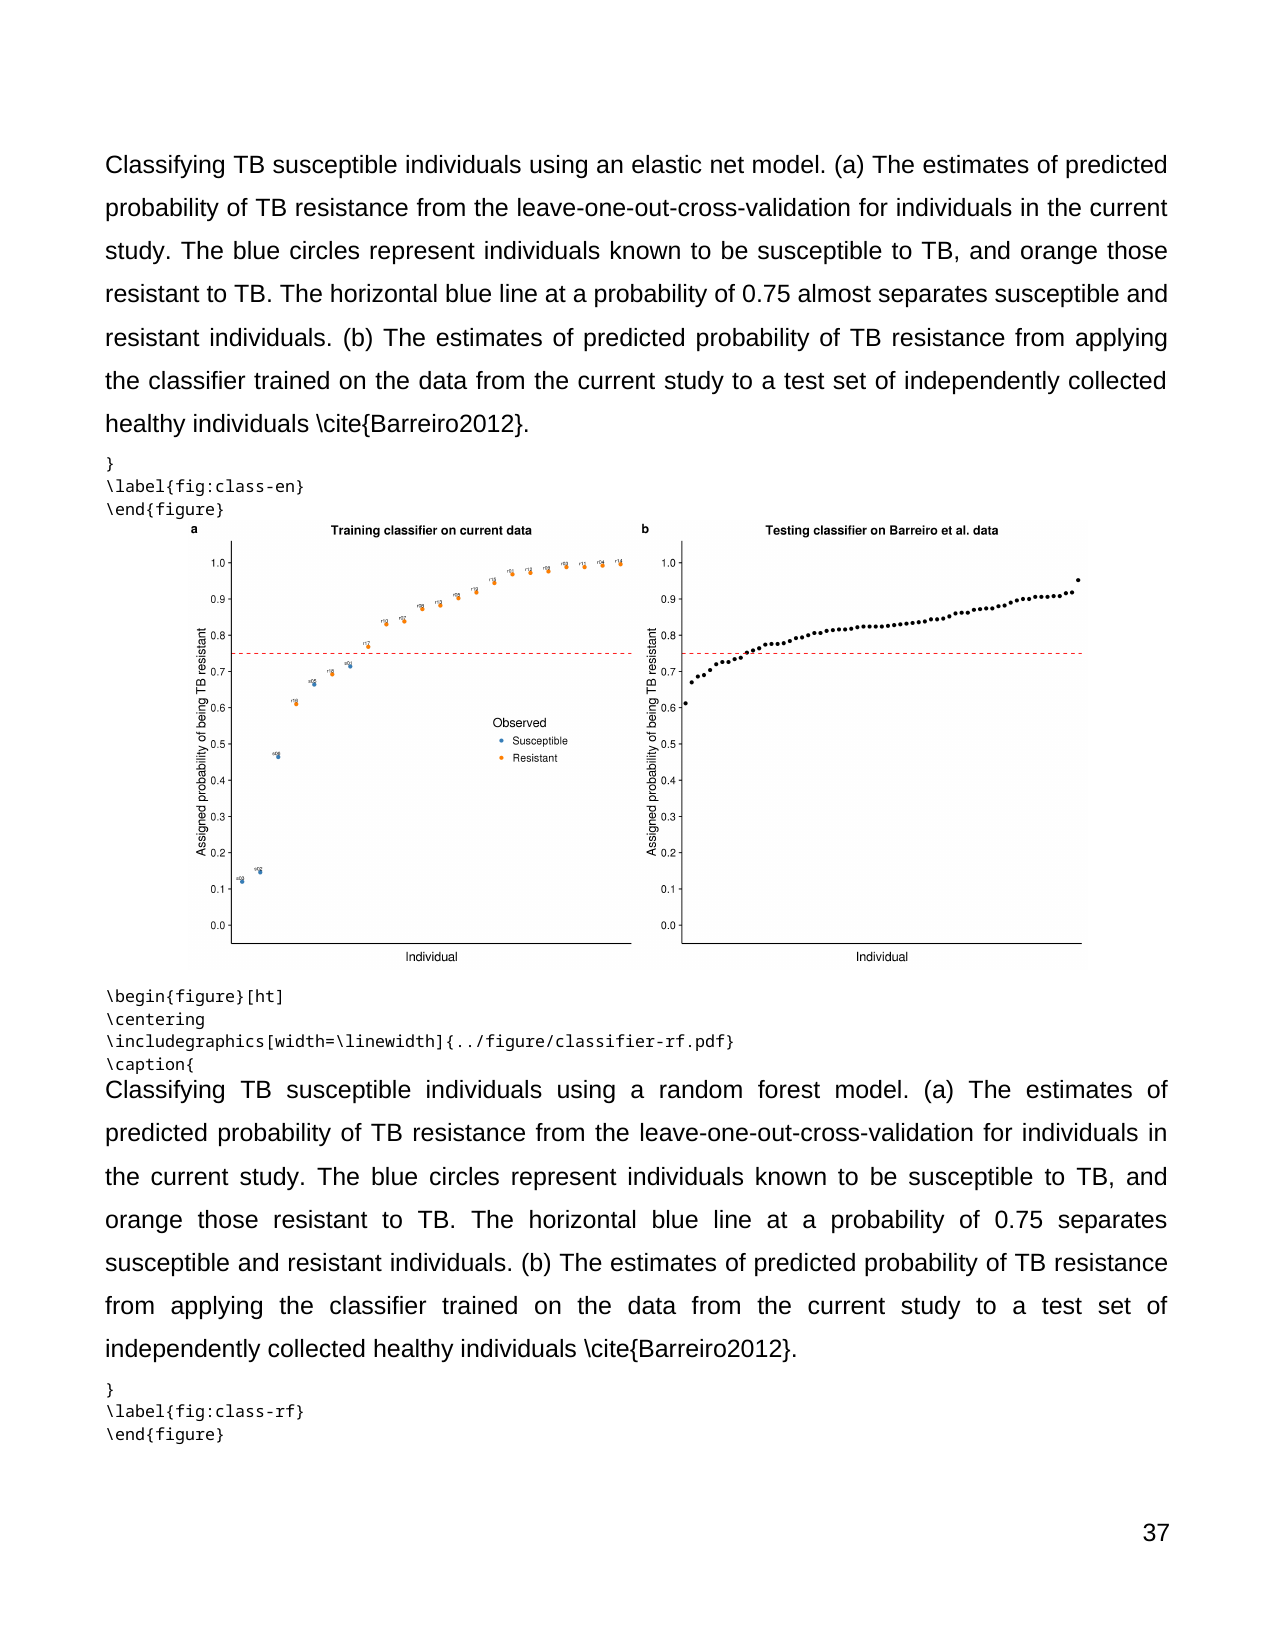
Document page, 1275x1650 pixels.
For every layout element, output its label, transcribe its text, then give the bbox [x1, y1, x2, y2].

text Classifying TB susceptible individuals using an elastic net model. (a) The estimates of predicted probability of TB resistance from the leave-one-out-cross-validation for individuals in the current study. The blue circles represent individuals known to be susceptible to TB, and orange those resistant to TB. The horizontal blue line at a probability of 0.75 almost separates susceptible and resistant individuals. (b) The estimates of predicted probability of TB resistance from applying the classifier trained on the data from the current study to a test set of independently collected healthy individuals \cite{Barreiro2012}. [105, 150, 1170, 437]
text } [105, 452, 1170, 474]
text } [105, 1377, 1170, 1400]
picture [187, 520, 1088, 970]
text \end{figure} [105, 497, 1170, 520]
text \label{fig:class-rf} [105, 1400, 1170, 1422]
text \centering [105, 1007, 1170, 1030]
text \includegraphics[width=\linewidth]{../figure/classifier-rf.pdf} [105, 1030, 1170, 1052]
text \caption{ [105, 1052, 1170, 1075]
text \label{fig:class-en} [105, 474, 1170, 497]
text \begin{figure}[ht] [105, 984, 1170, 1007]
text Classifying TB susceptible individuals using a random forest model. (a) The estimates of predicted probability of TB resistance from the leave-one-out-cross-validation for individuals in the current study. The blue circles represent individuals known to be susceptible to TB, and orange those resistant to TB. The horizontal blue line at a probability of 0.75 separates susceptible and resistant individuals. (b) The estimates of predicted probability of TB resistance from applying the classifier trained on the data from the current study to a test set of independently collected healthy individuals \cite{Barreiro2012}. [105, 1075, 1170, 1363]
text \end{figure} [105, 1422, 1170, 1445]
